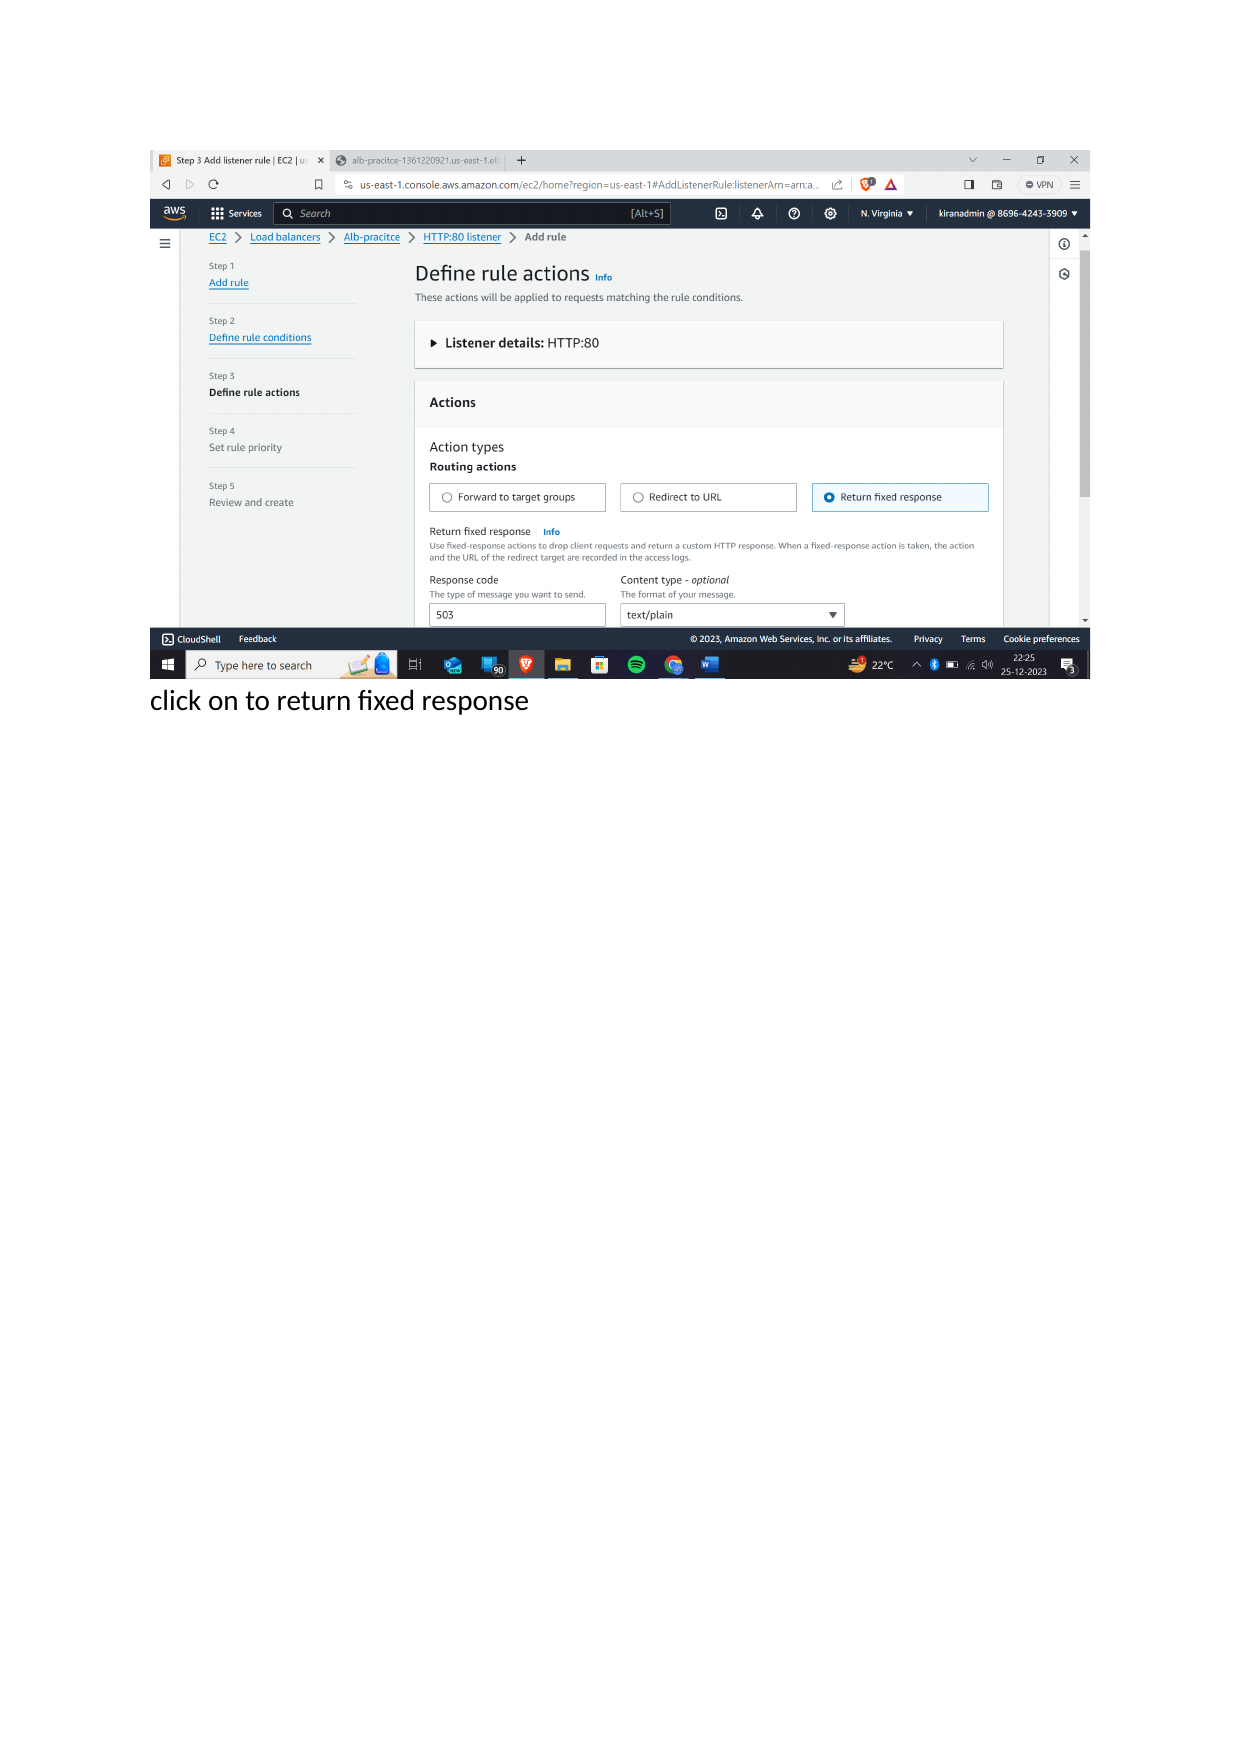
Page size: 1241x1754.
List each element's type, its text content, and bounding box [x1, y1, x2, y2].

picture [150, 150, 1091, 679]
text click on to return fixed response [150, 679, 1090, 717]
